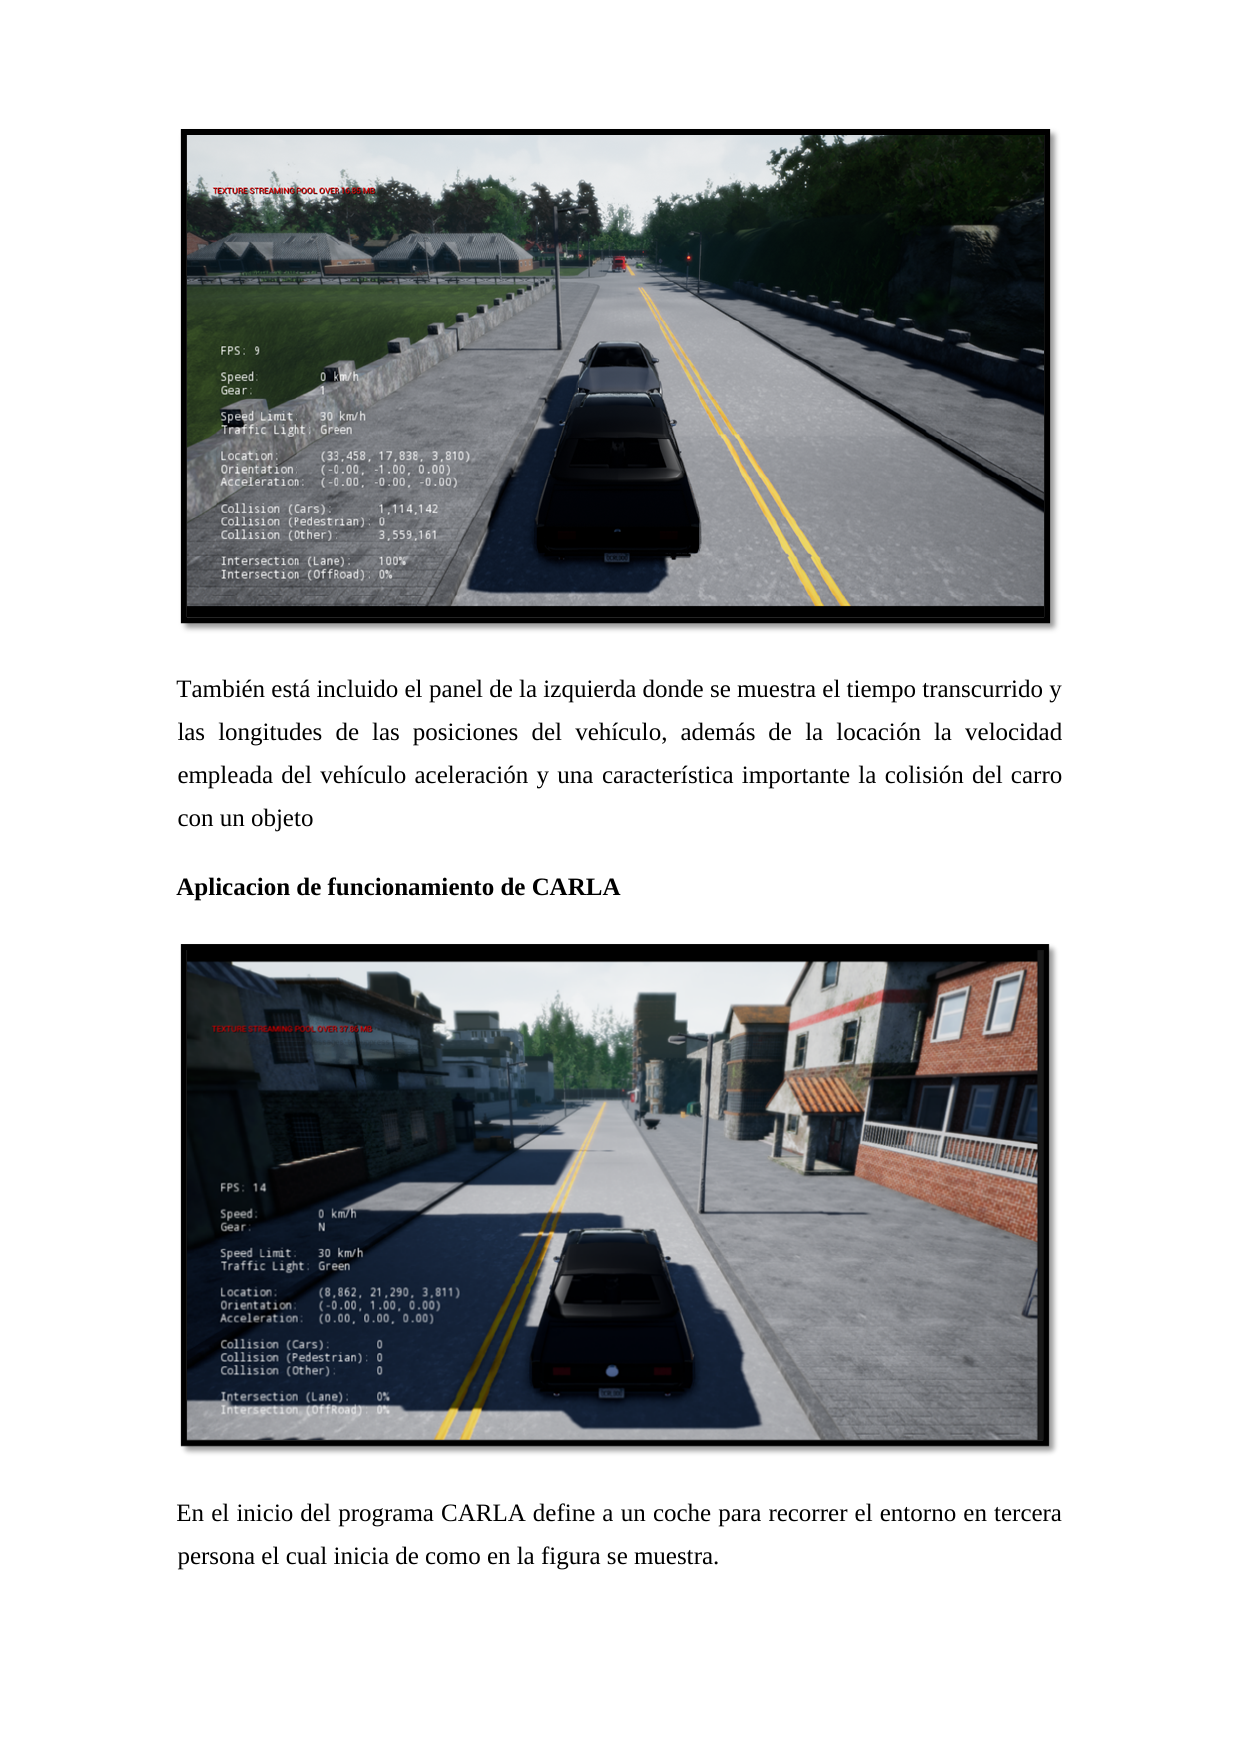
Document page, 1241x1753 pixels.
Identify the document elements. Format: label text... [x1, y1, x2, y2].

picture [176, 939, 1062, 1459]
picture [176, 124, 1062, 635]
text En el inicio del programa CARLA define a un coche para recorrer el entorno en tercera persona el cual inicia de como en la figura se muestra. [176, 1498, 1063, 1570]
text Aplicacion de funcionamiento de CARLA [176, 872, 1063, 900]
text También está incluido el panel de la izquierda donde se muestra el tiempo transcurrido y las longitudes de las posiciones del vehículo, además de la locación la velocidad empleada del vehículo aceleración y una característica importante la colisión del carro con un objeto [176, 674, 1063, 832]
